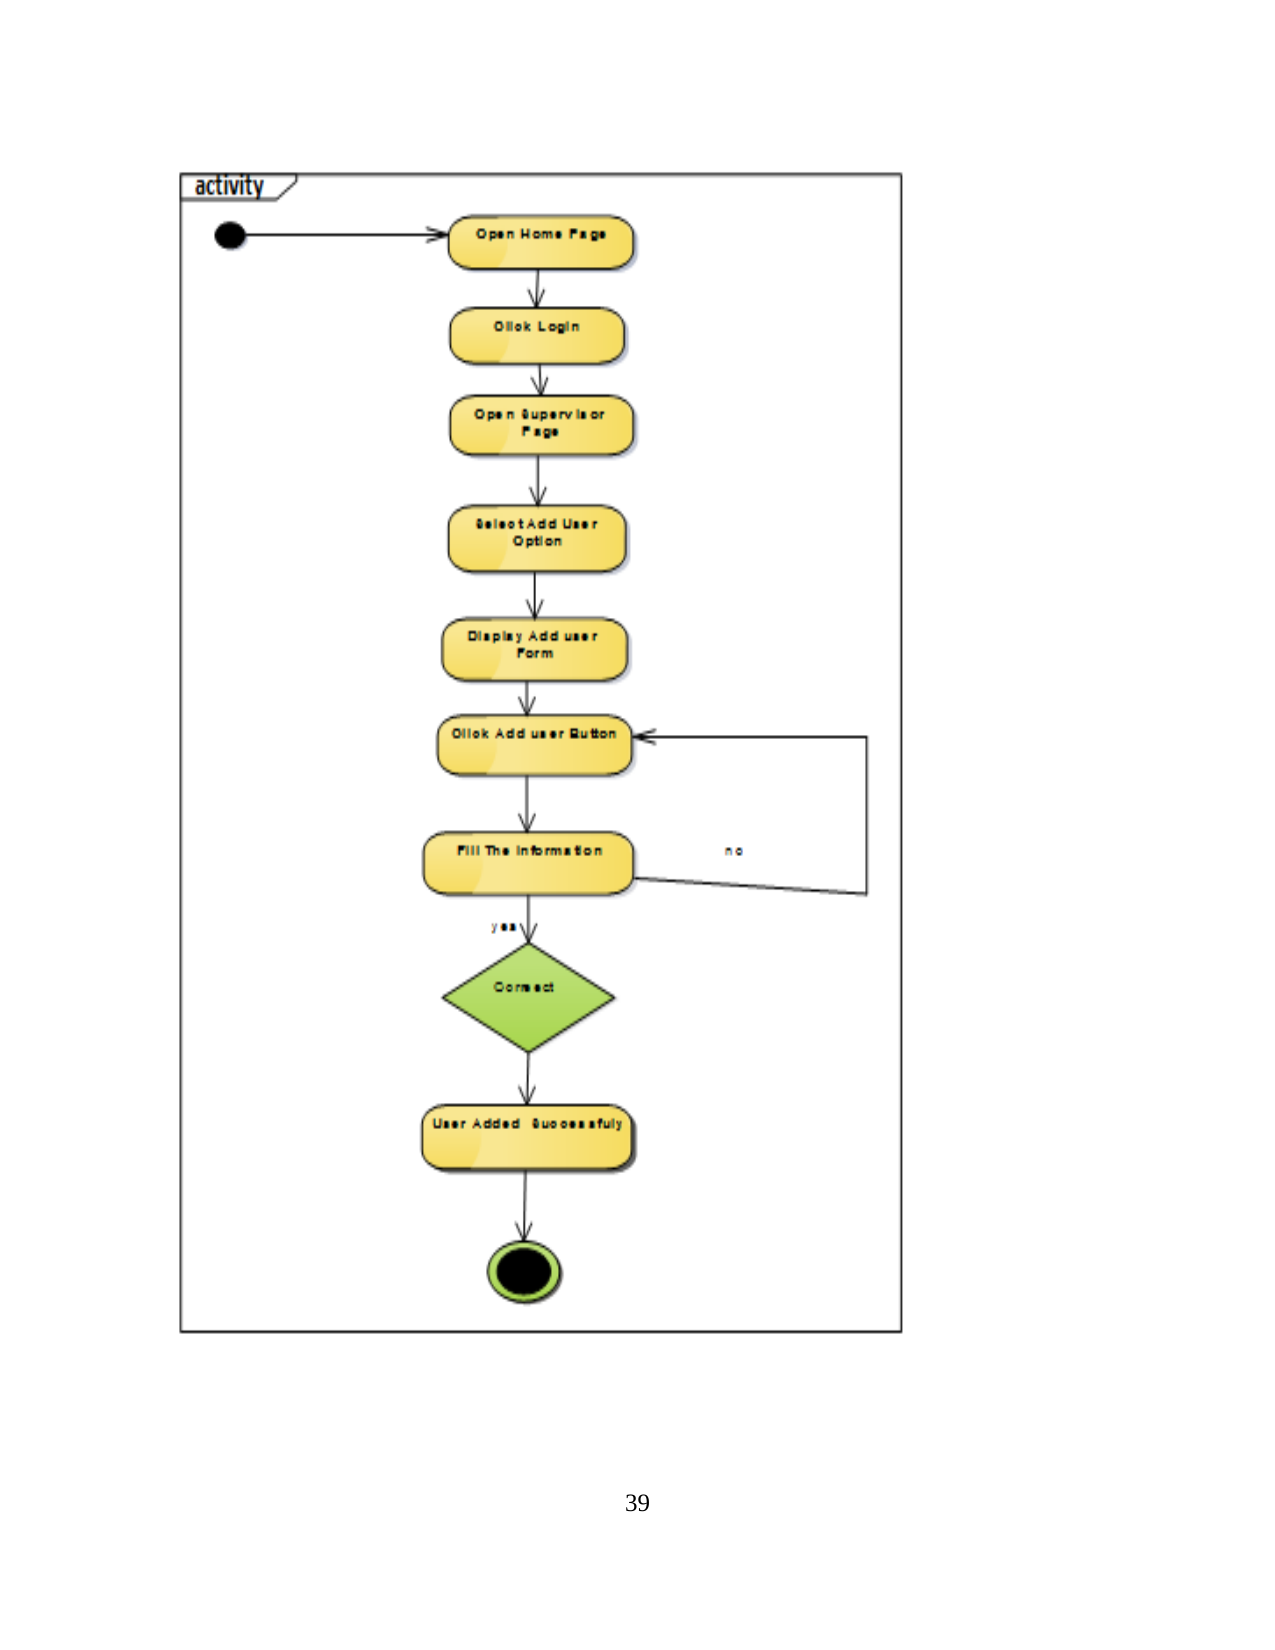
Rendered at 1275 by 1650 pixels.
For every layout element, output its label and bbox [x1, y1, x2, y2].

picture [150, 150, 929, 1363]
